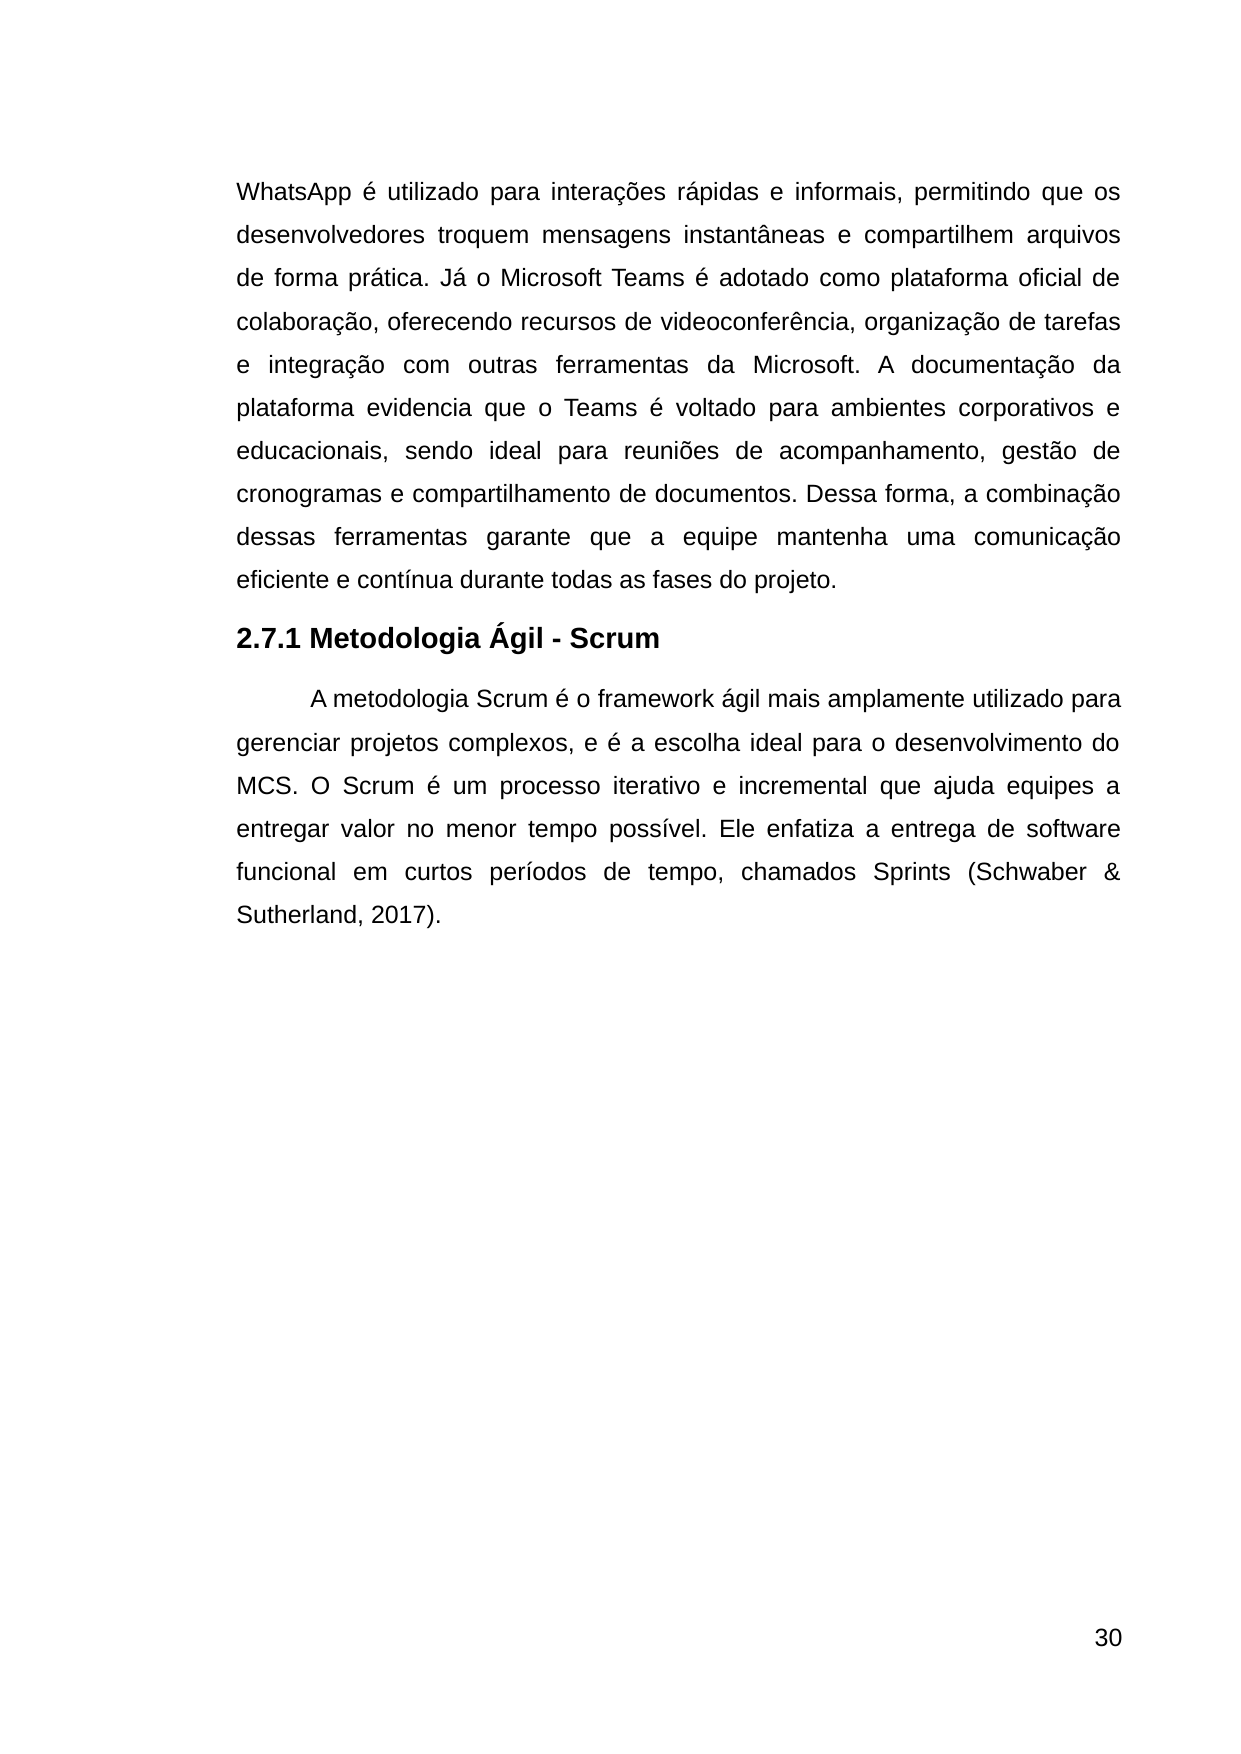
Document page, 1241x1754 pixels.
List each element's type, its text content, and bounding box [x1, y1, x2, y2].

subtitle 2.7.1 Metodologia Ágil - Scrum [236, 621, 1122, 654]
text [236, 177, 1122, 594]
text A metodologia Scrum é o framework ágil mais amplamente utilizado para gerenciar projetos complexos, e é a escolha ideal para o desenvolvimento do MCS. O Scrum é um processo iterativo e incremental que ajuda equipes a entregar valor no menor tempo possível. Ele enfatiza a entrega de software funcional em curtos períodos de tempo, chamados Sprints (Schwaber & Sutherland, 2017). [236, 684, 1122, 929]
